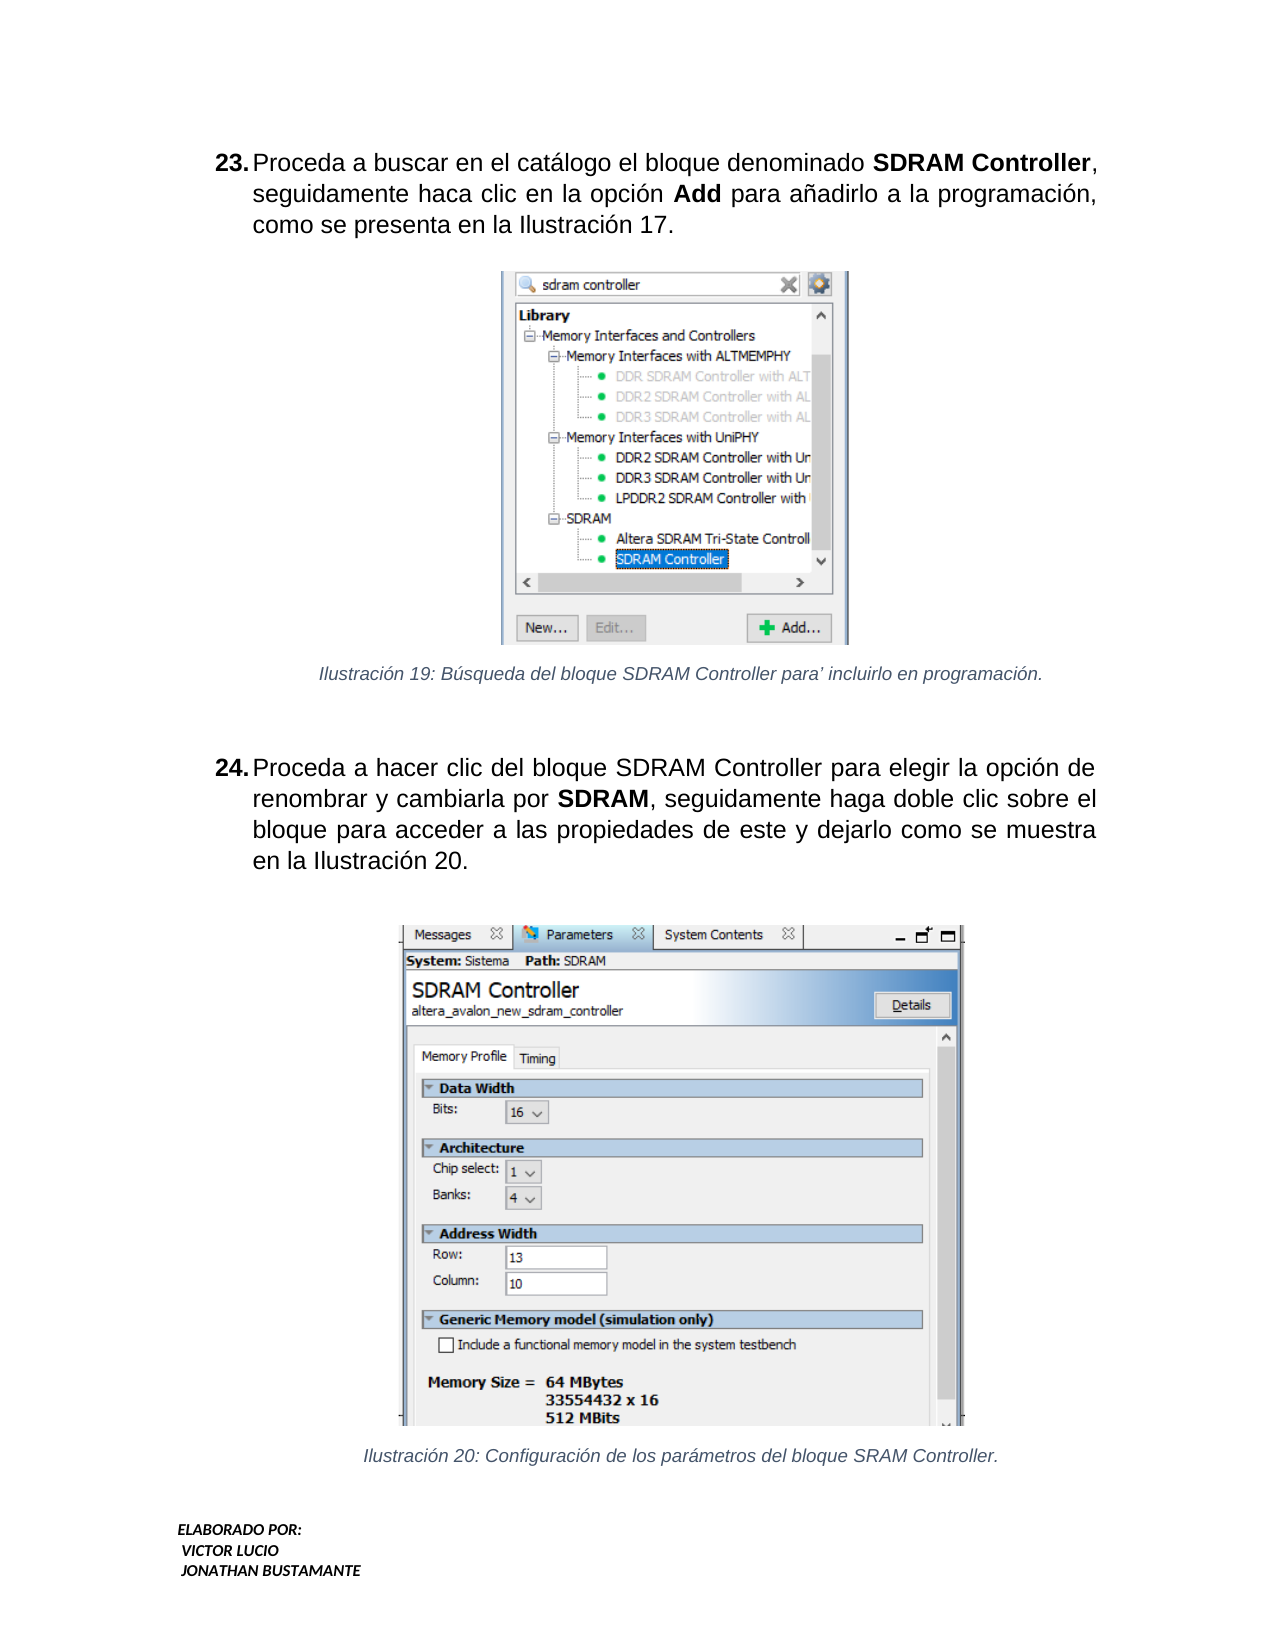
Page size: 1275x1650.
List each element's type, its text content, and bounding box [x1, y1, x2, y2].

text Ilustración 19: Búsqueda del bloque SDRAM Controller para’ incluirlo en programación. [266, 663, 1098, 685]
text Ilustración 20: Configuración de los parámetros del bloque SRAM Controller. [266, 1445, 1098, 1466]
list Proceda a buscar en el catálogo el bloque denominado SDRAM Controller, seguidamente haca clic en la opción Add para añadirlo a la programación, como se presenta en la Ilustración 17. [215, 148, 1098, 238]
picture [501, 271, 850, 645]
picture [398, 925, 965, 1426]
list Proceda a hacer clic del bloque SDRAM Controller para elegir la opción de renombrar y cambiarla por SDRAM, seguidamente haga doble clic sobre el bloque para acceder a las propiedades de este y dejarlo como se muestra en la Ilustración 20. [215, 753, 1098, 875]
